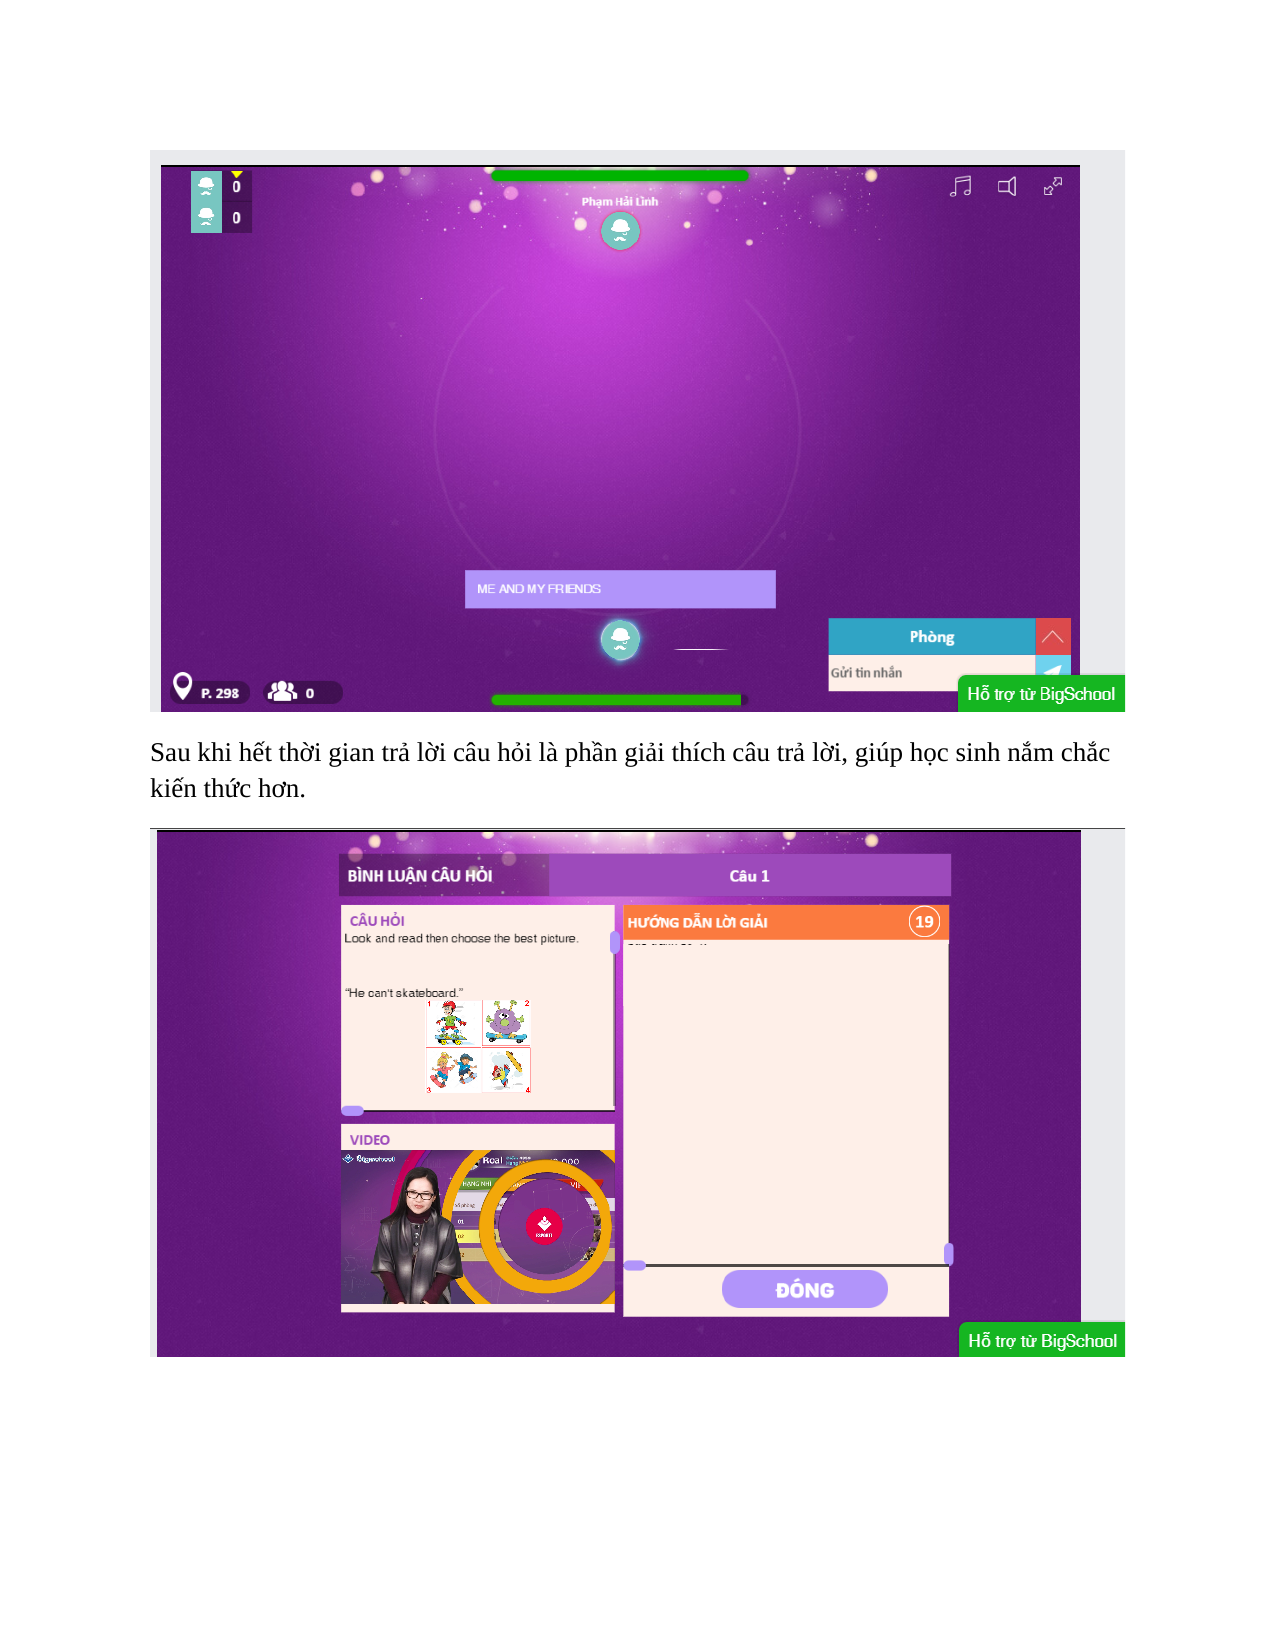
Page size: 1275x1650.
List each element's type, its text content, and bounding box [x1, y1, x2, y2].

text Sau khi hết thời gian trả lời câu hỏi là phần giải thích câu trả lời, giúp học sinh nắm chắc kiến thức hơn. [150, 737, 1125, 803]
picture [150, 150, 1125, 712]
picture [150, 828, 1125, 1357]
